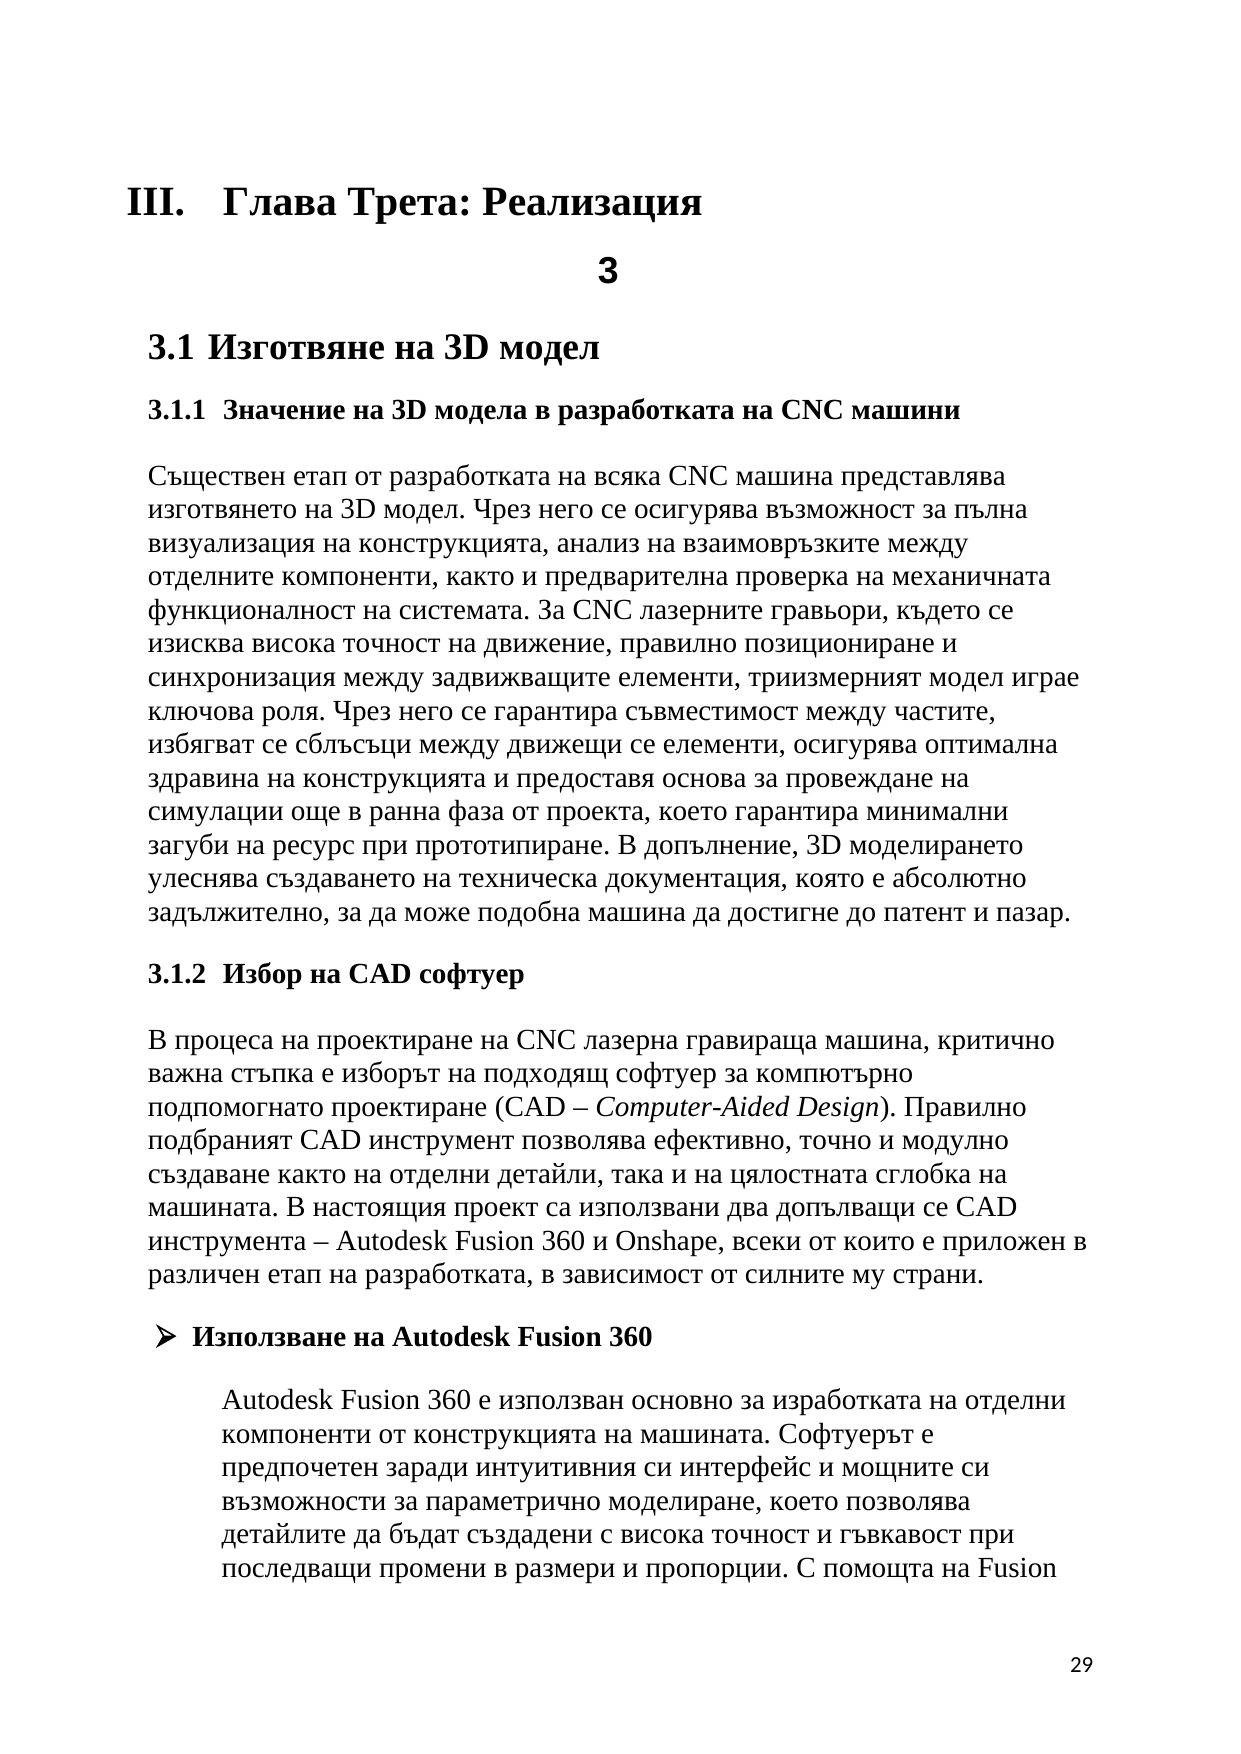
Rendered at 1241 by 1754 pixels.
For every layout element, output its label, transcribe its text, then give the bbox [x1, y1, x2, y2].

subtitle Избор на CAD софтуер [148, 961, 1093, 994]
subtitle Значение на 3D модела в разработката на CNC машини [148, 397, 1093, 430]
text В процеса на проектиране на CNC лазерна гравираща машина, критично важна стъпка е изборът на подходящ софтуер за компютърно подпомогнато проектиране (CAD – Computer-Aided Design). Правилно подбраният CAD инструмент позволява ефективно, точно и модулно създаване както на отделни детайли, така и на цялостната сглобка на машината. В настоящия проект са използвани два допълващи се CAD инструмента – Autodesk Fusion 360 и Onshape, всеки от които е приложен в различен етап на разработката, в зависимост от силните му страни. [148, 1026, 1093, 1294]
list Глава Трета: Реализация [185, 177, 1093, 225]
text Съществен етап от разработката на всяка CNC машина представлява изготвянето на 3D модел. Чрез него се осигурява възможност за пълна визуализация на конструкцията, анализ на взаимовръзките между отделните компоненти, както и предварителна проверка на механичната функционалност на системата. За CNC лазерните гравьори, където се изисква висока точност на движение, правилно позициониране и синхронизация между задвижващите елементи, триизмерният модел играе ключова роля. Чрез него се гарантира съвместимост между частите, избягват се сблъсъци между движещи се елементи, осигурява оптимална здравина на конструкцията и предоставя основа за провеждане на симулации още в ранна фаза от проекта, което гарантира минимални загуби на ресурс при прототипиране. В допълнение, 3D моделирането улеснява създаването на техническа документация, която е абсолютно задължително, за да може подобна машина да достигне до патент и пазар. [148, 462, 1093, 932]
subtitle Изготвяне на 3D модел [148, 324, 1093, 367]
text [221, 1386, 1093, 1588]
list Използване на Autodesk Fusion 360 [154, 1323, 1093, 1357]
